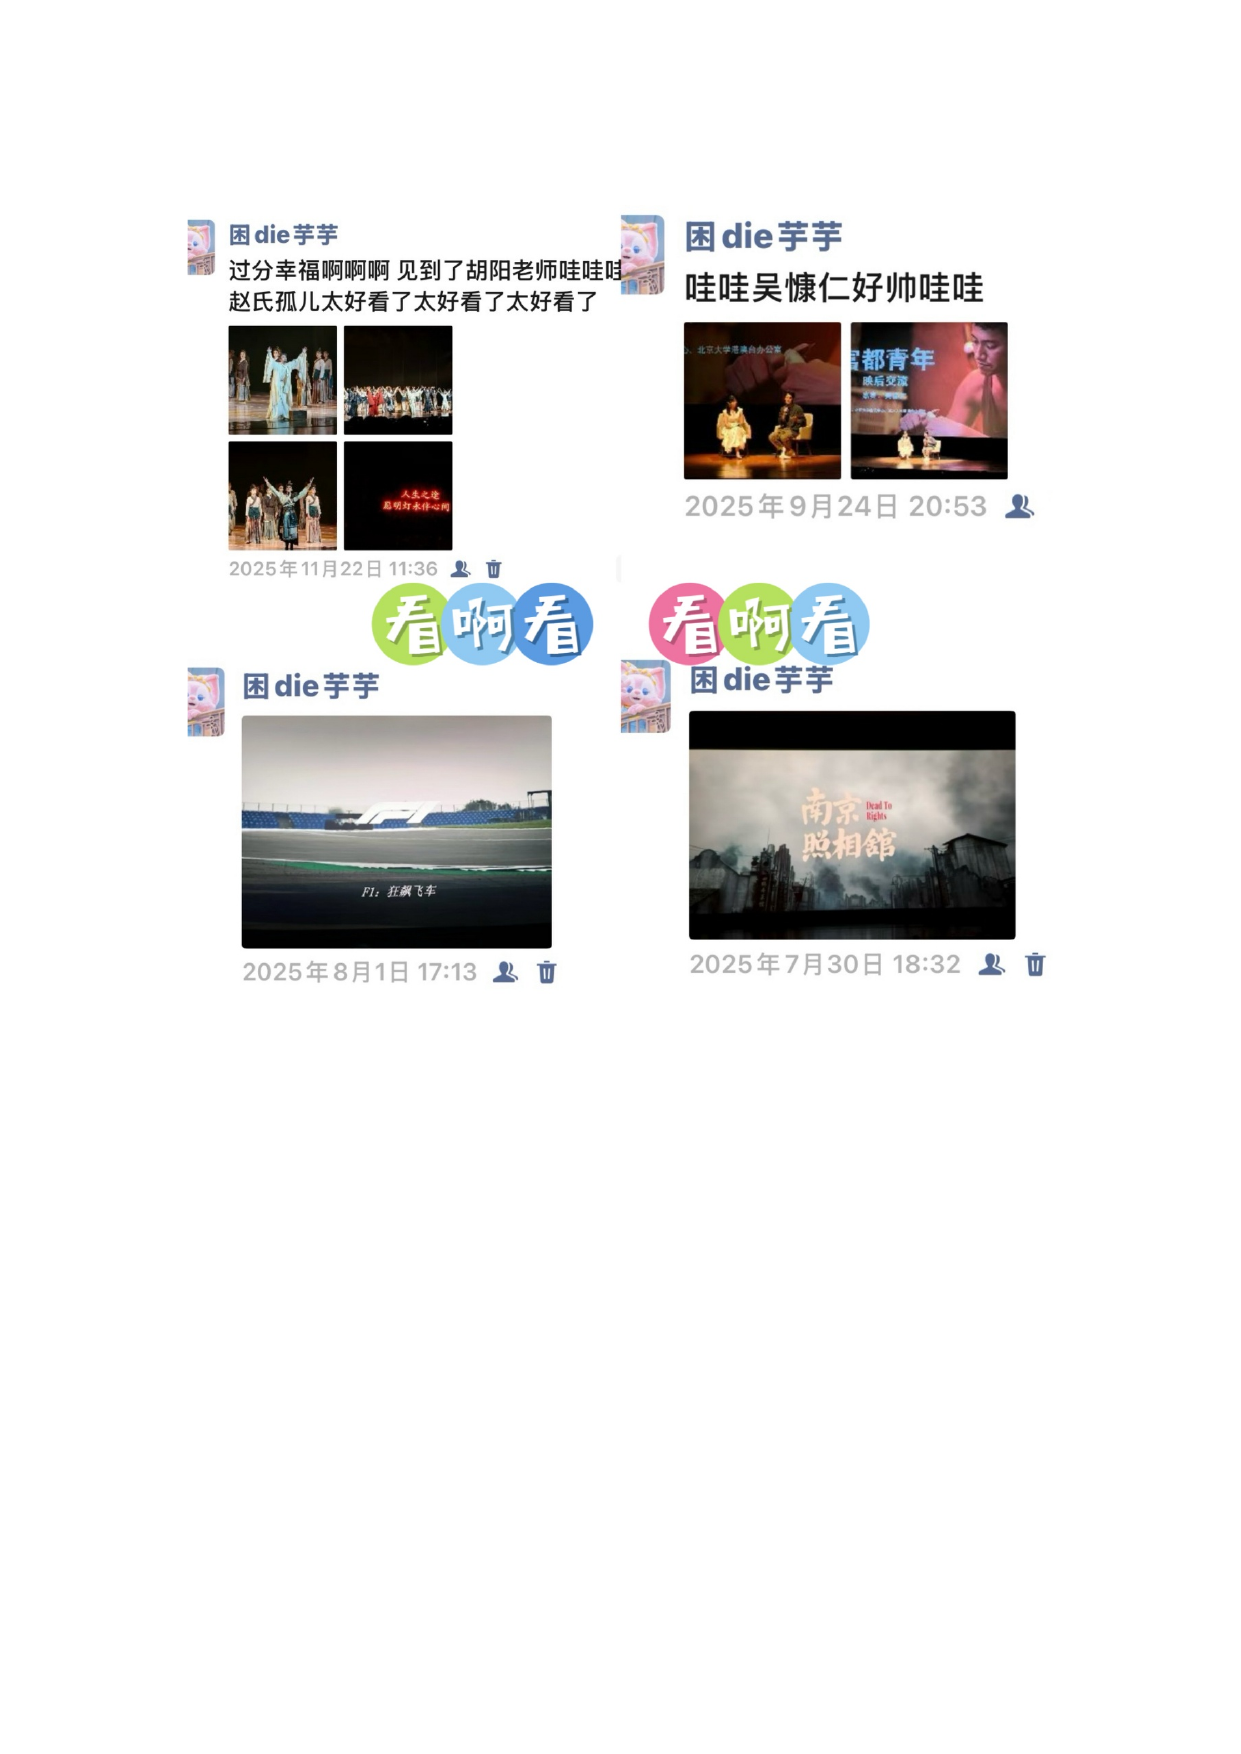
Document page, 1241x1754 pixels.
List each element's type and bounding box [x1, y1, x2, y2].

picture [187, 162, 1053, 1028]
